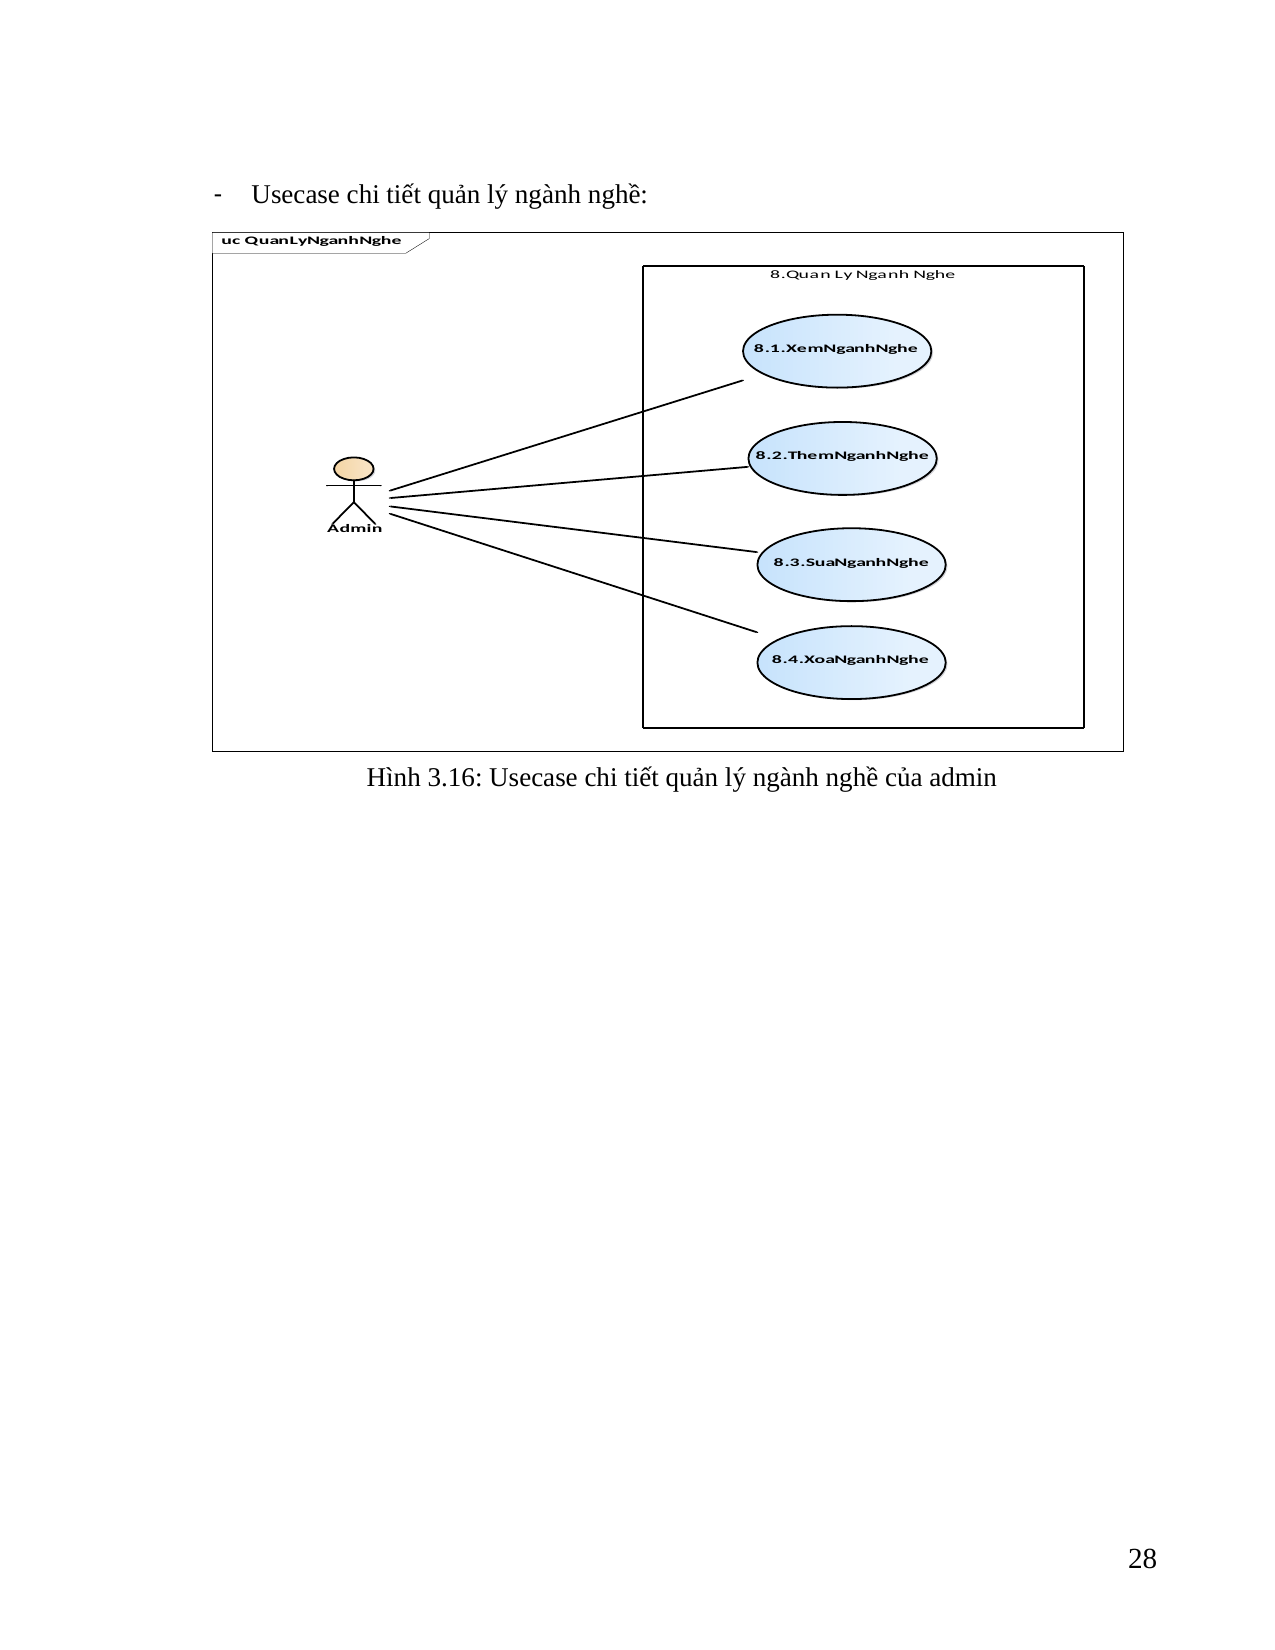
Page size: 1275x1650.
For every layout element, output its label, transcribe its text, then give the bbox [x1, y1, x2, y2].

text Hình .: Usecase chi tiết quản lý ngành nghề của admin [207, 761, 1157, 792]
list Usecase chi tiết quản lý ngành nghề: [214, 177, 1157, 210]
